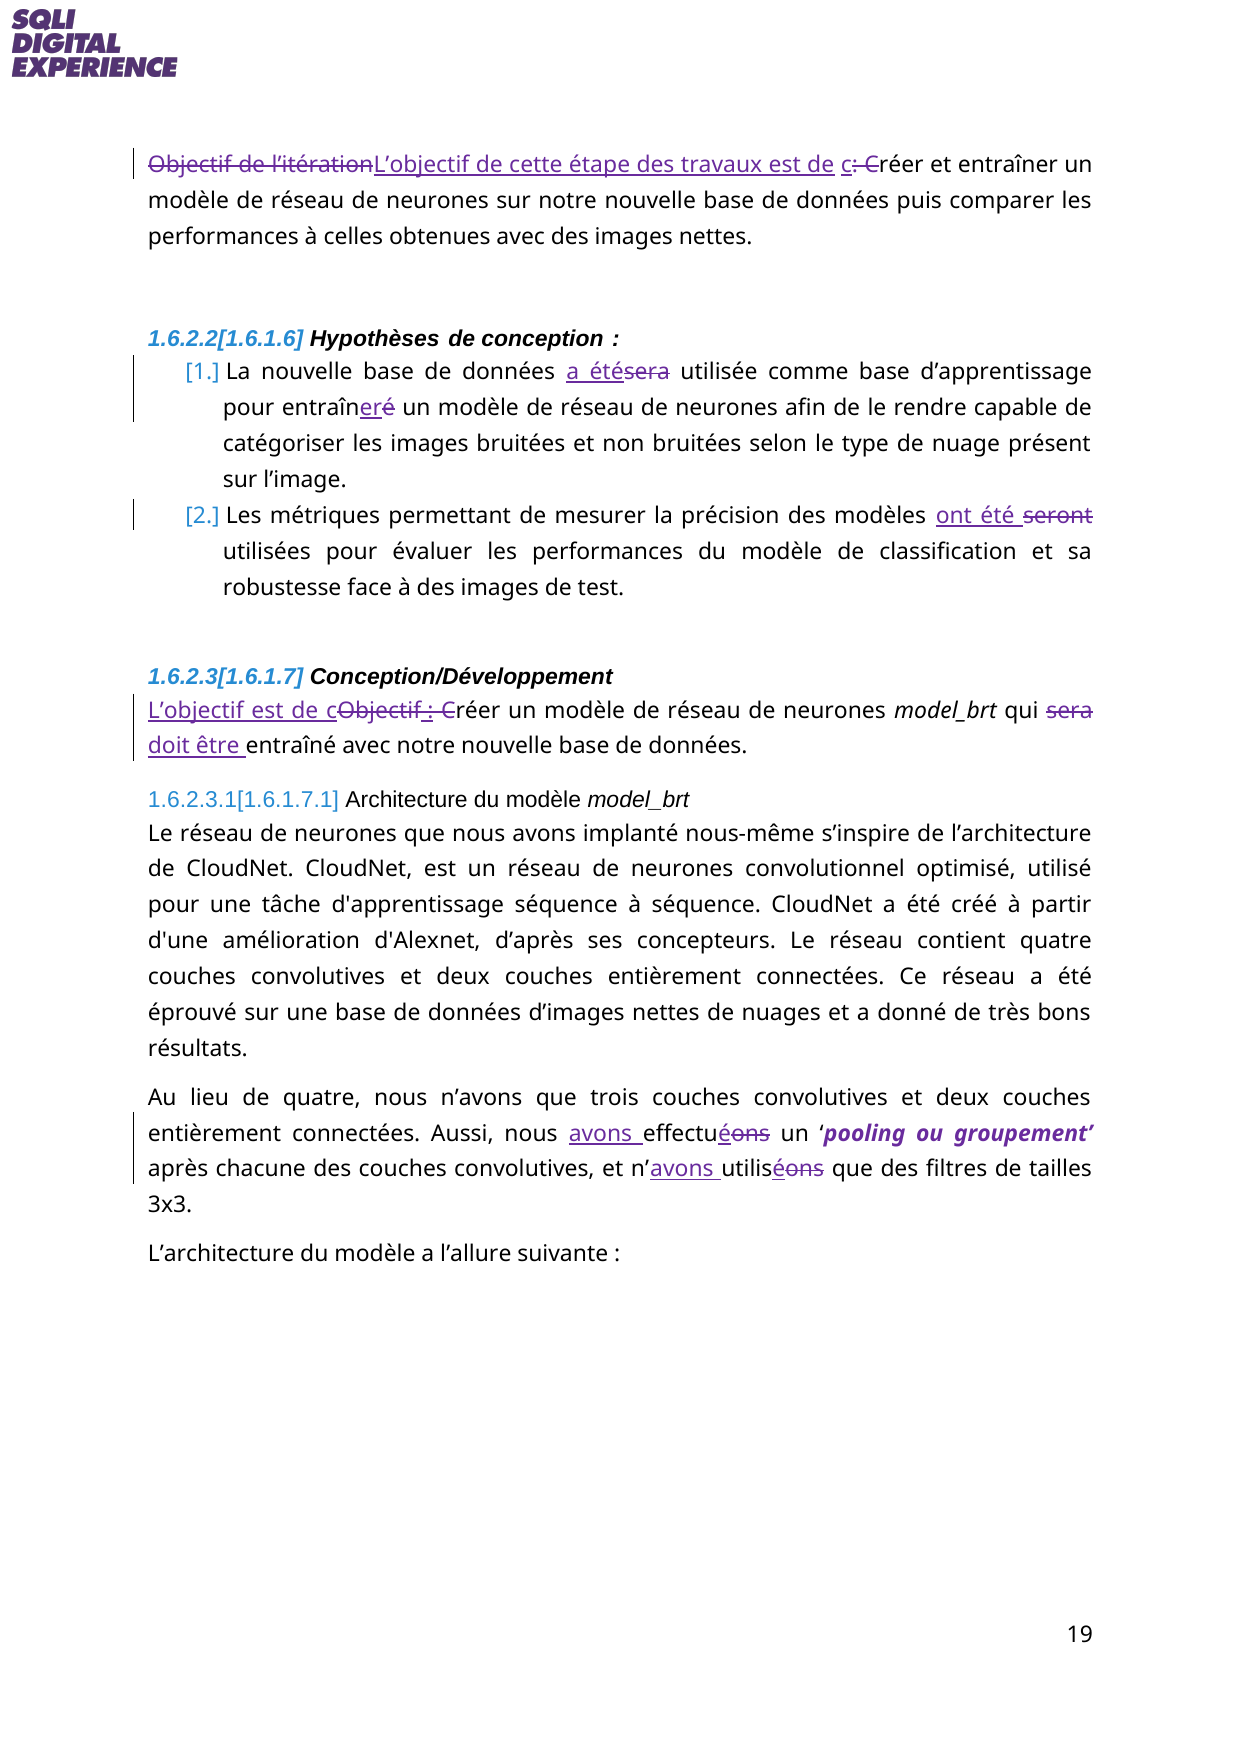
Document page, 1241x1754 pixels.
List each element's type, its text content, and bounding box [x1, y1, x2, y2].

text L’architecture du modèle a l’allure suivante : [148, 1237, 1092, 1268]
list Les métriques permettant de mesurer la précision des modèles utilisées pour évaluer les performances du modèle de classification et sa robustesse face à des images de test. [185, 499, 1092, 602]
list La nouvelle base de données utilisée comme base d’apprentissage pour entraîn un modèle de réseau de neurones afin de le rendre capable de catégoriser les images bruitées et non bruitées selon le type de nuage présent sur l’image. [185, 355, 1092, 494]
subtitle Architecture du modèle model_brt [148, 786, 1092, 813]
text réer et entraîner un modèle de réseau de neurones sur notre nouvelle base de données puis comparer les performances à celles obtenues avec des images nettes. [148, 148, 1092, 251]
subtitle Hypothèses de conception : [148, 325, 1092, 351]
text réer un modèle de réseau de neurones model_brt qui entraîné avec notre nouvelle base de données. [148, 693, 1092, 761]
text Le réseau de neurones que nous avons implanté nous-même s’inspire de l’architecture de CloudNet. CloudNet, est un réseau de neurones convolutionnel optimisé, utilisé pour une tâche d'apprentissage séquence à séquence. CloudNet a été créé à partir d'une amélioration d'Alexnet, d’après ses concepteurs. Le réseau contient quatre couches convolutives et deux couches entièrement connectées. Ce réseau a été éprouvé sur une base de données d’images nettes de nuages et a donné de très bons résultats. [148, 816, 1092, 1063]
text Au lieu de quatre, nous n’avons que trois couches convolutives et deux couches entièrement connectées. Aussi, nous effectu un ‘pooling ou groupement’ après chacune des couches convolutives, et n’utilis que des filtres de tailles 3x3. [148, 1081, 1092, 1219]
picture [11, 9, 178, 77]
subtitle Conception/Développement [148, 663, 1092, 690]
